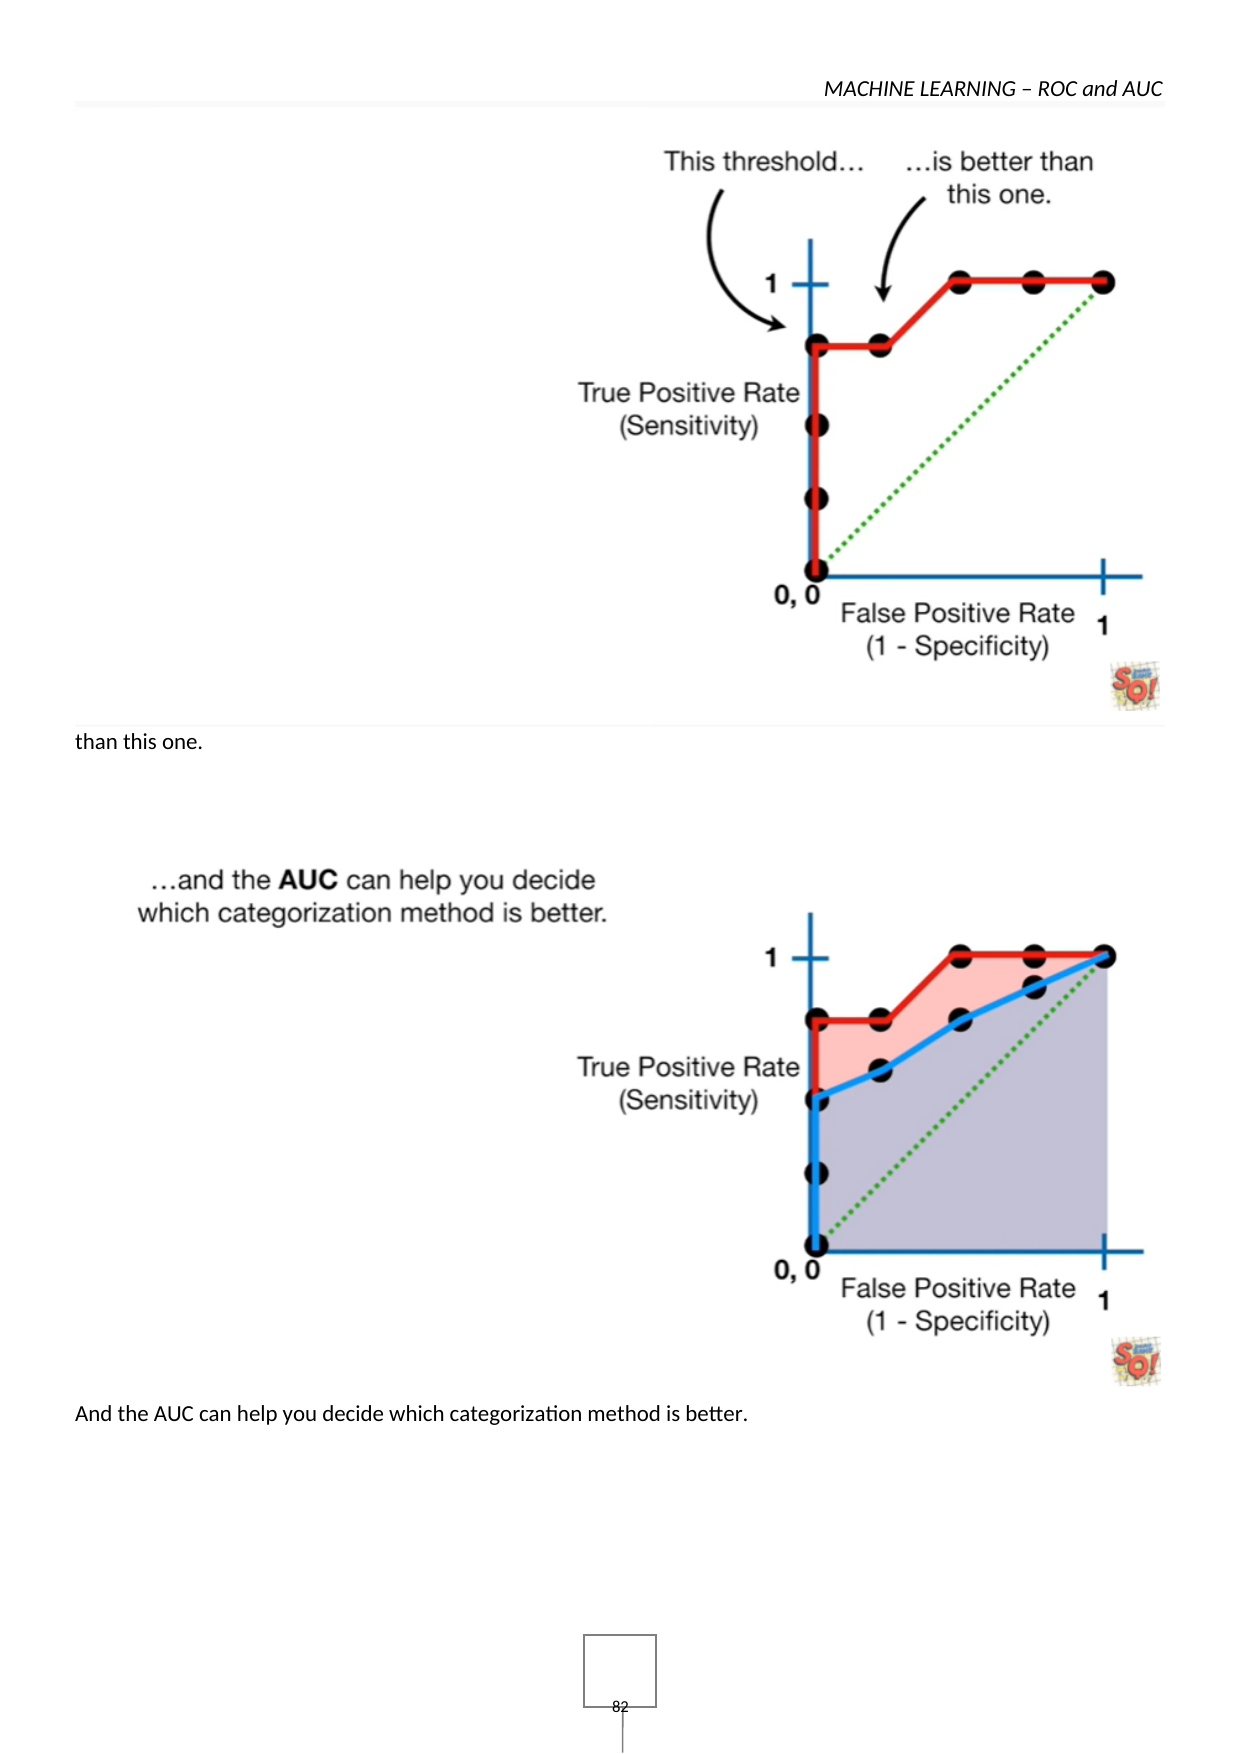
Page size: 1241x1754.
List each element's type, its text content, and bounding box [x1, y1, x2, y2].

picture [75, 101, 1166, 727]
text And the AUC can help you decide which categorization method is better. [75, 1400, 1165, 1427]
text than this one. [75, 727, 1165, 755]
picture [75, 783, 1166, 1400]
